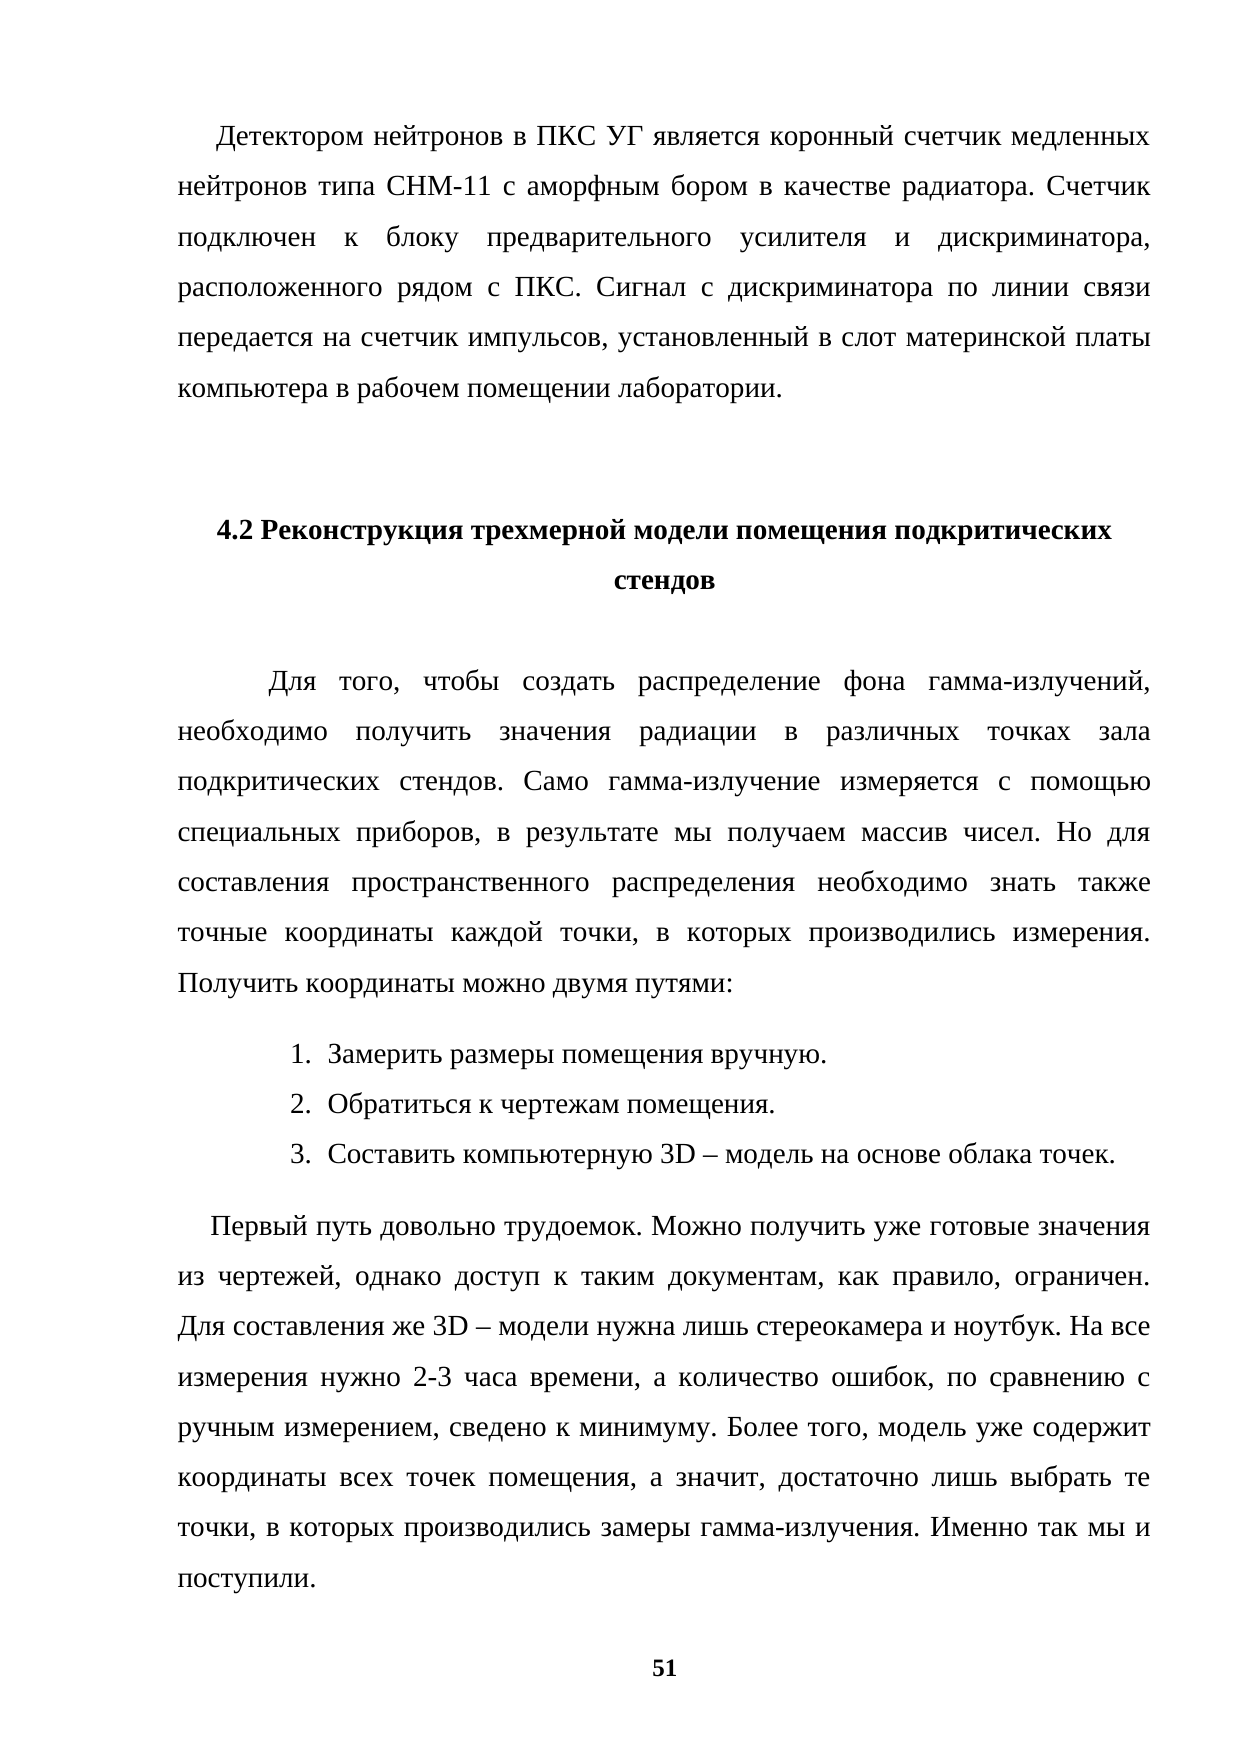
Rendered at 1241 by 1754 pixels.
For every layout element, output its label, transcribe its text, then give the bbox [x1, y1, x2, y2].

list Замерить размеры помещения вручную. [290, 1036, 1152, 1069]
list Обратиться к чертежам помещения. [290, 1086, 1152, 1120]
text Детектором нейтронов в ПКС УГ является коронный счетчик медленных нейтронов типа СНМ-11 с аморфным бором в качестве радиатора. Счетчик подключен к блоку предварительного усилителя и дискриминатора, расположенного рядом с ПКС. Сигнал с дискриминатора по линии связи передается на счетчик импульсов, установленный в слот материнской платы компьютера в рабочем помещении лаборатории. [177, 118, 1152, 403]
text 4.2 Реконструкция трехмерной модели помещения подкритических стендов [177, 512, 1152, 596]
list Составить компьютерную 3D – модель на основе облака точек. [290, 1137, 1152, 1170]
text Первый путь довольно трудоемок. Можно получить уже готовые значения из чертежей, однако доступ к таким документам, как правило, ограничен. Для составления же 3D – модели нужна лишь стереокамера и ноутбук. На все измерения нужно 2-3 часа времени, а количество ошибок, по сравнению с ручным измерением, сведено к минимуму. Более того, модель уже содержит координаты всех точек помещения, а значит, достаточно лишь выбрать те точки, в которых производились замеры гамма-излучения. Именно так мы и поступили. [177, 1208, 1152, 1593]
text Для того, чтобы создать распределение фона гамма-излучений, необходимо получить значения радиации в различных точках зала подкритических стендов. Само гамма-излучение измеряется с помощью специальных приборов, в результате мы получаем массив чисел. Но для составления пространственного распределения необходимо знать также точные координаты каждой точки, в которых производились измерения. Получить координаты можно двумя путями: [177, 663, 1152, 998]
